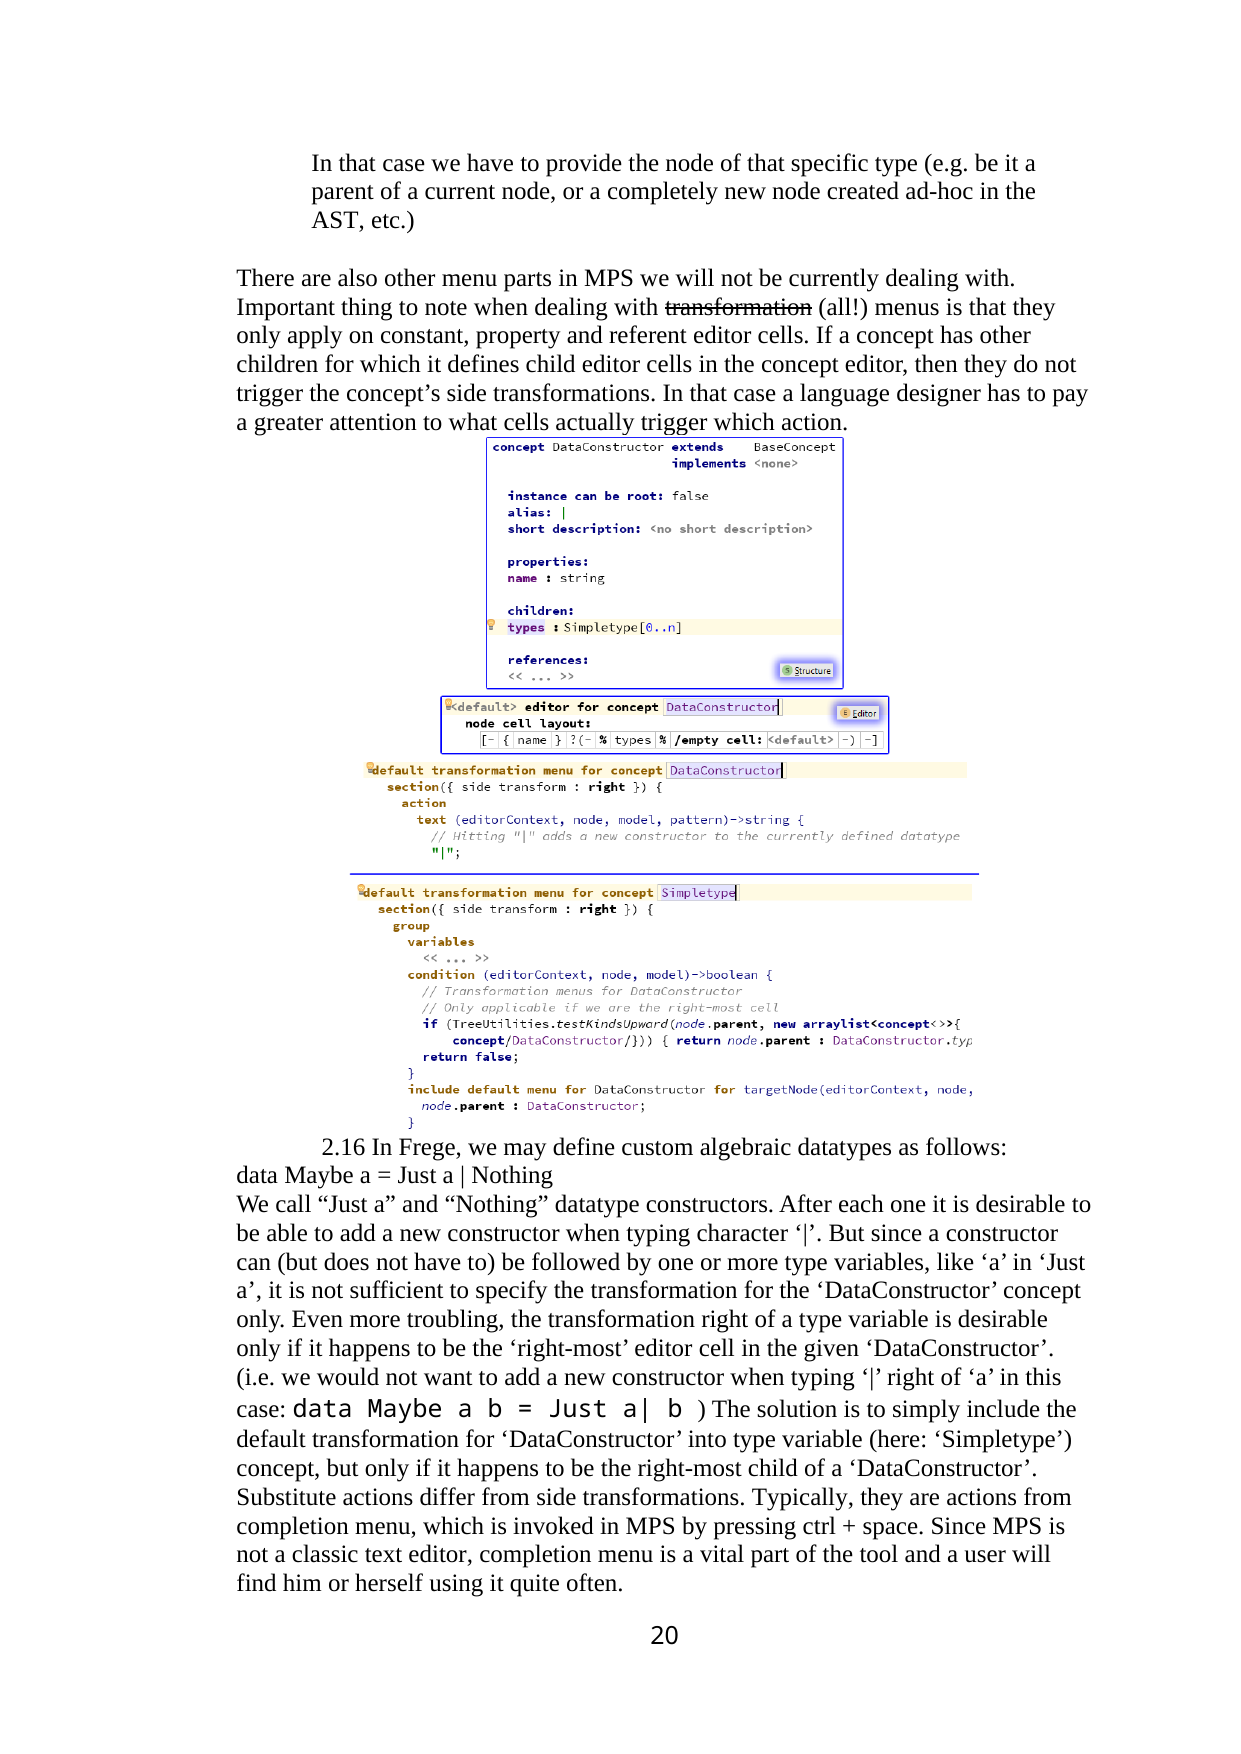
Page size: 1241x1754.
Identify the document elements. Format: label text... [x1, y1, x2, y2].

text We call “Just a” and “Nothing” datatype constructors. After each one it is desirable to be able to add a new constructor when typing character ‘|’. But since a constructor can (but does not have to) be followed by one or more type variables, like ‘a’ in ‘Just a’, it is not sufficient to specify the transformation for the ‘DataConstructor’ concept only. Even more troubling, the transformation right of a type variable is desirable only if it happens to be the ‘right-most’ editor cell in the given ‘DataConstructor’. (i.e. we would not want to add a new constructor when typing ‘|’ right of ‘a’ in this case: data Maybe a b = Just a| b ) The solution is to simply include the default transformation for ‘DataConstructor’ into type variable (here: ‘Simpletype’) concept, but only if it happens to be the right-most child of a ‘DataConstructor’. [236, 1189, 1092, 1482]
text Important thing to note when dealing with transformation (all!) menus is that they only apply on constant, property and referent editor cells. If a concept has other children for which it defines child editor cells in the concept editor, then they do not trigger the concept’s side transformations. In that case a language designer has to pay a greater attention to what cells actually trigger which action. [236, 292, 1092, 436]
text Substitute actions differ from side transformations. Typically, they are actions from completion menu, which is invoked in MPS by pressing ctrl + space. Since MPS is not a classic text editor, completion menu is a vital part of the tool and a user will find him or herself using it quite often. [236, 1482, 1092, 1597]
text 2.16 In Frege, we may define custom algebraic datatypes as follows: [236, 1132, 1092, 1160]
picture [349, 435, 980, 1132]
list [274, 148, 1092, 234]
text There are also other menu parts in MPS we will not be currently dealing with. [236, 263, 1092, 292]
text data Maybe a = Just a | Nothing [236, 1160, 1092, 1189]
